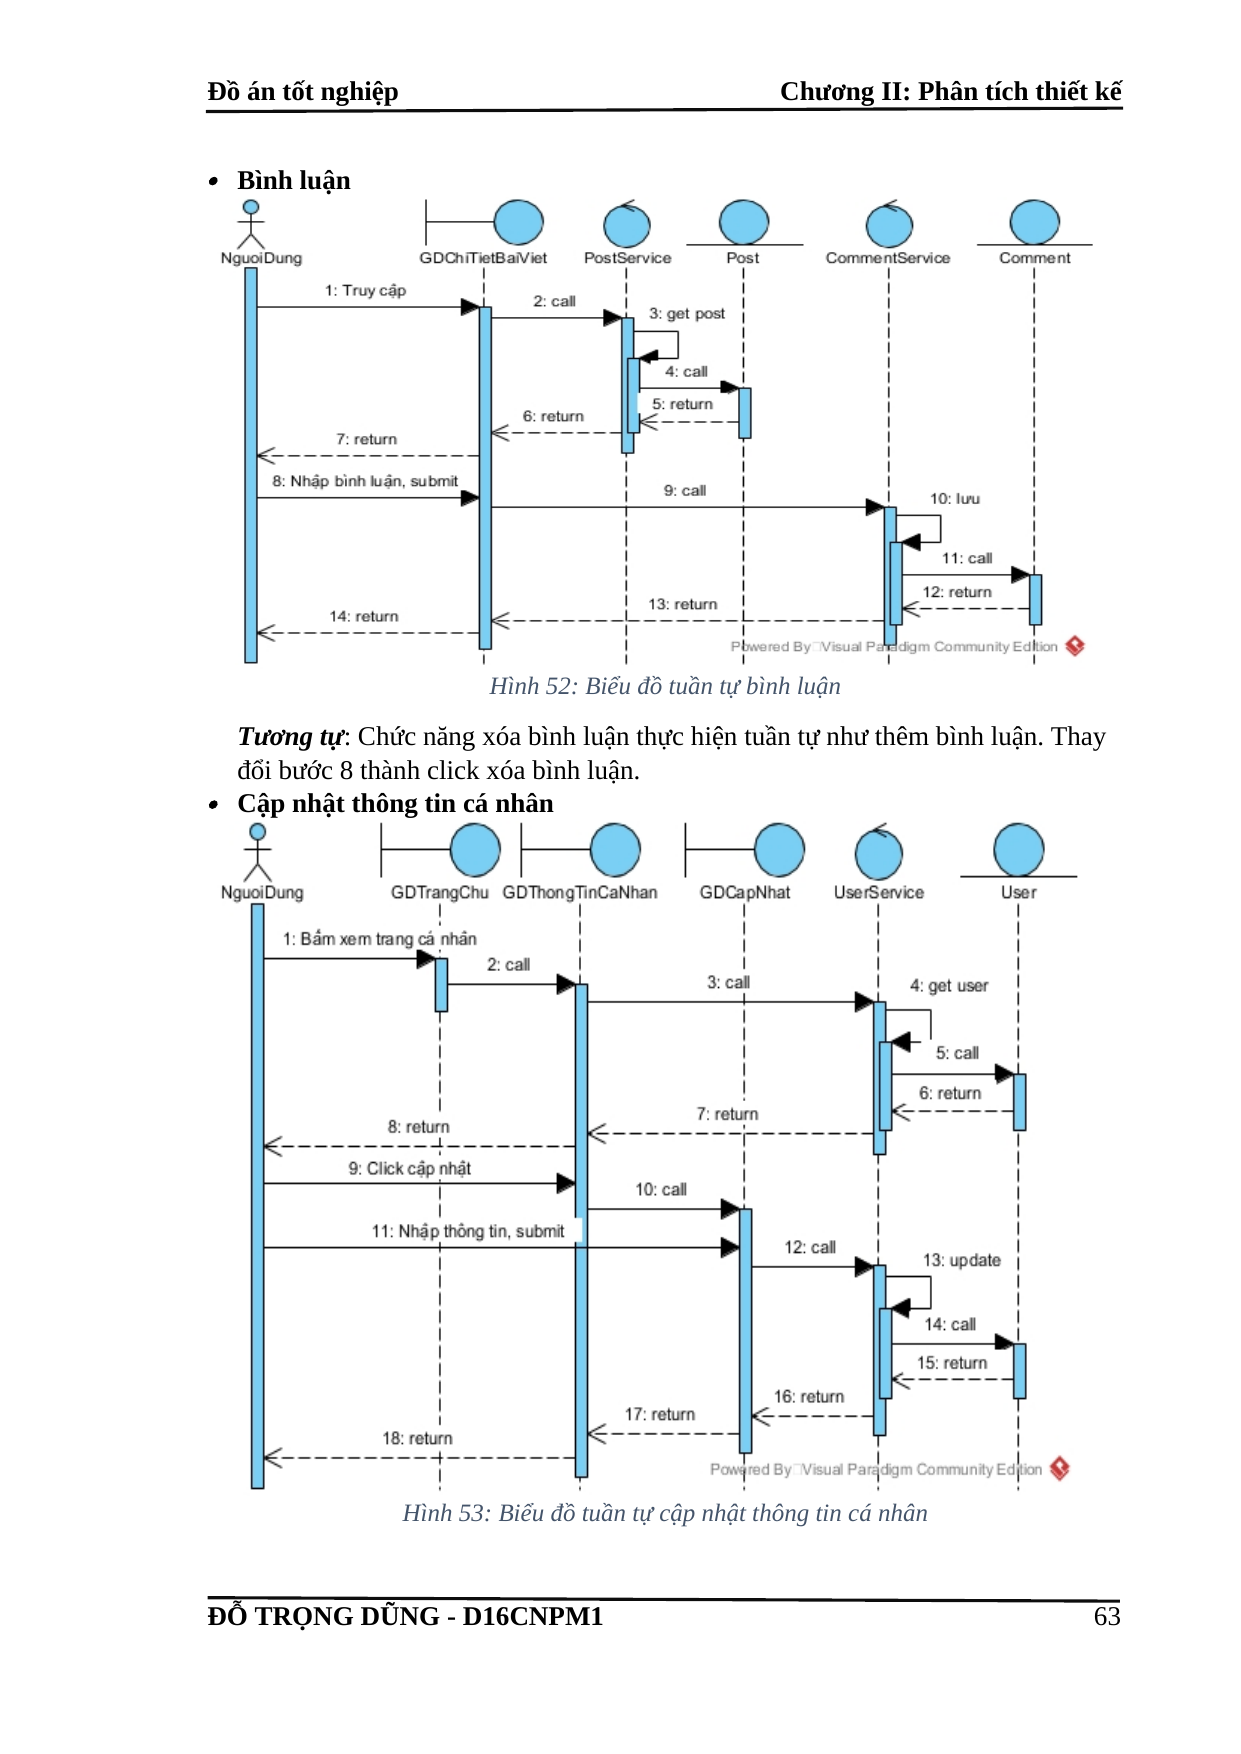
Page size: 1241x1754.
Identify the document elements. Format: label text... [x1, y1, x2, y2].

list Tương tự: Chức năng xóa bình luận thực hiện tuần tự như thêm bình luận. Thay đổi bước 8 thành click xóa bình luận. [237, 720, 1123, 785]
text Hình 53: Biểu đồ tuần tự cập nhật thông tin cá nhân [207, 1498, 1123, 1527]
list Bình luận [207, 164, 1123, 195]
list Cập nhật thông tin cá nhân [207, 787, 1123, 818]
picture [207, 821, 1078, 1496]
text Hình 52: Biểu đồ tuần tự bình luận [207, 671, 1123, 699]
picture [207, 197, 1093, 669]
